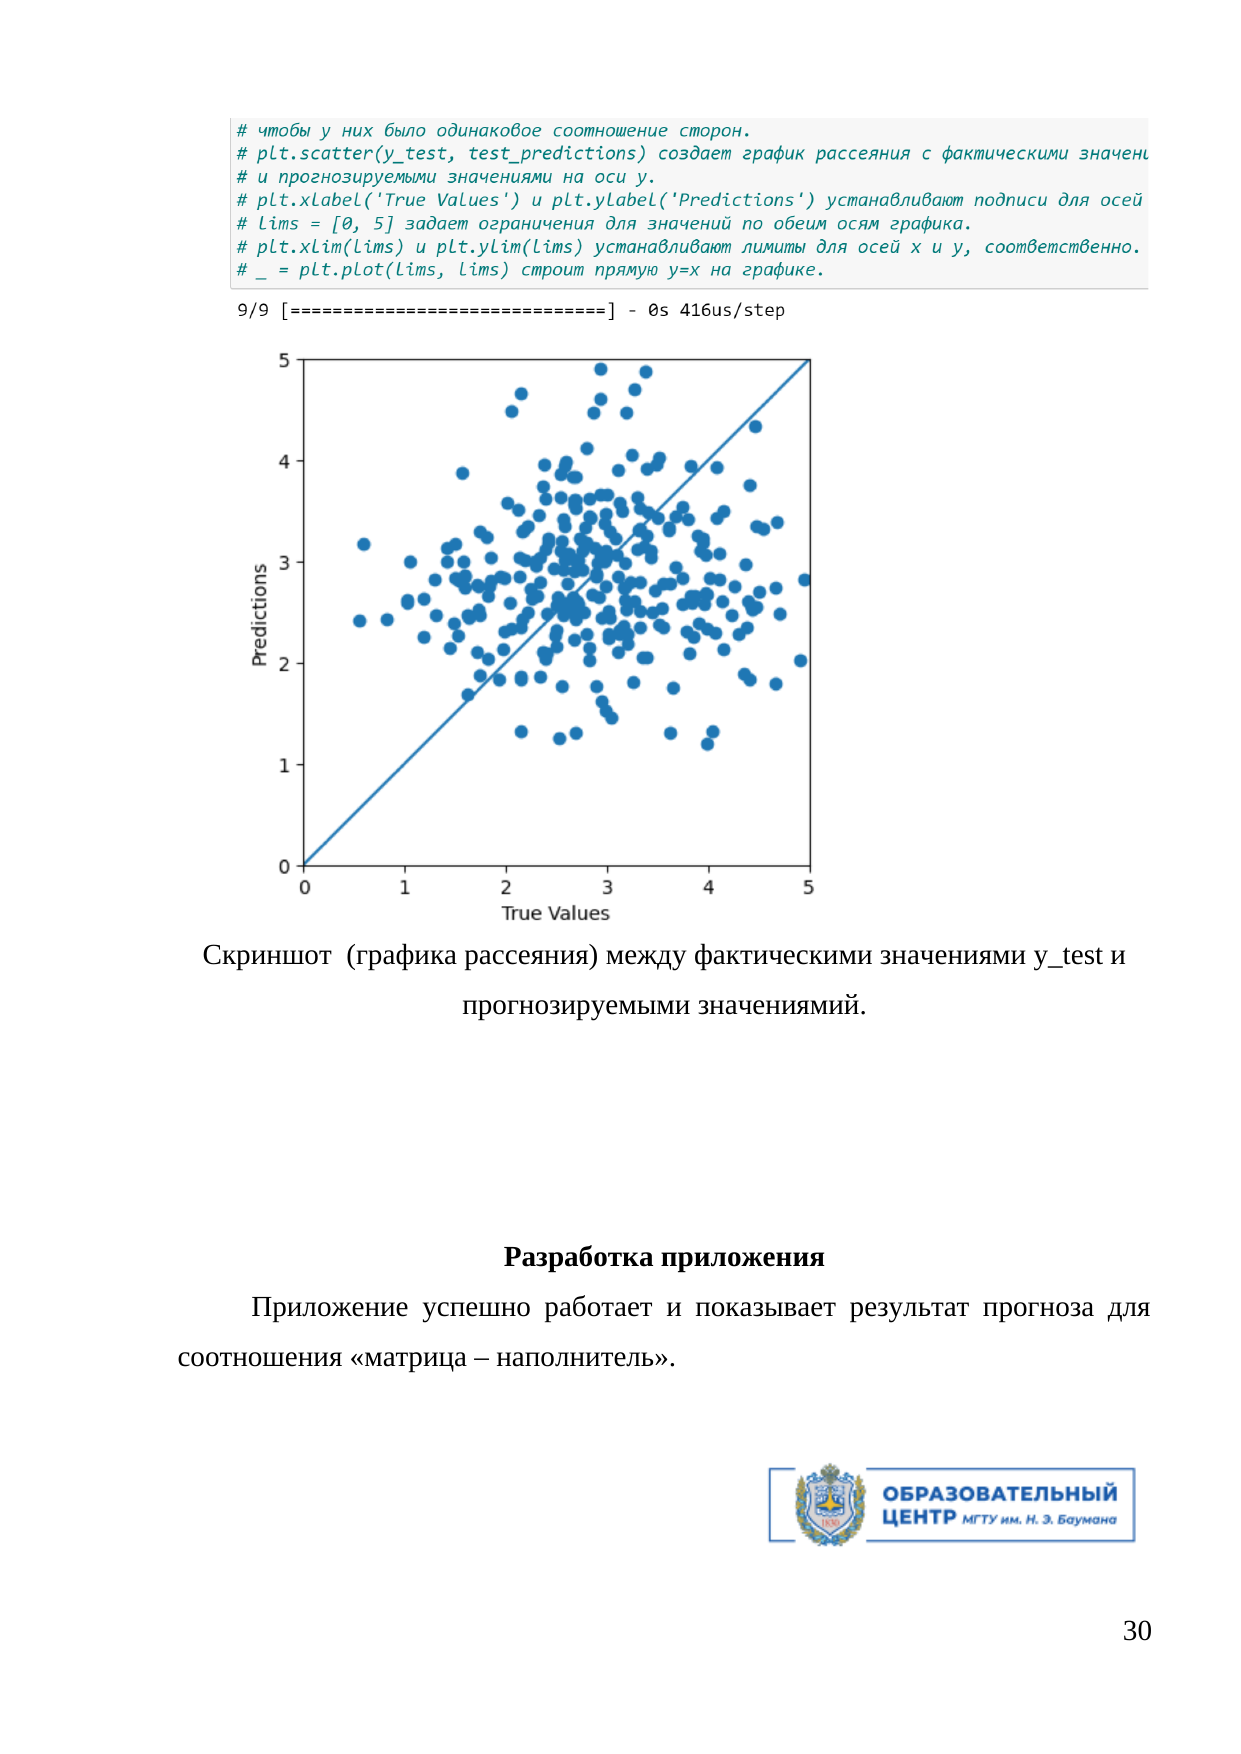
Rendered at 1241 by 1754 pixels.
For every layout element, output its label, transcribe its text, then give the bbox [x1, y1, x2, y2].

picture [738, 1440, 1185, 1562]
text Приложение успешно работает и показывает результат прогноза для соотношения «матрица – наполнитель». [177, 1289, 1152, 1373]
text Скриншот (графика рассеяния) между фактическими значениями y_test и прогнозируемыми значениямий. [177, 937, 1152, 1021]
text Разработка приложения [177, 1239, 1152, 1272]
picture [180, 118, 1149, 921]
